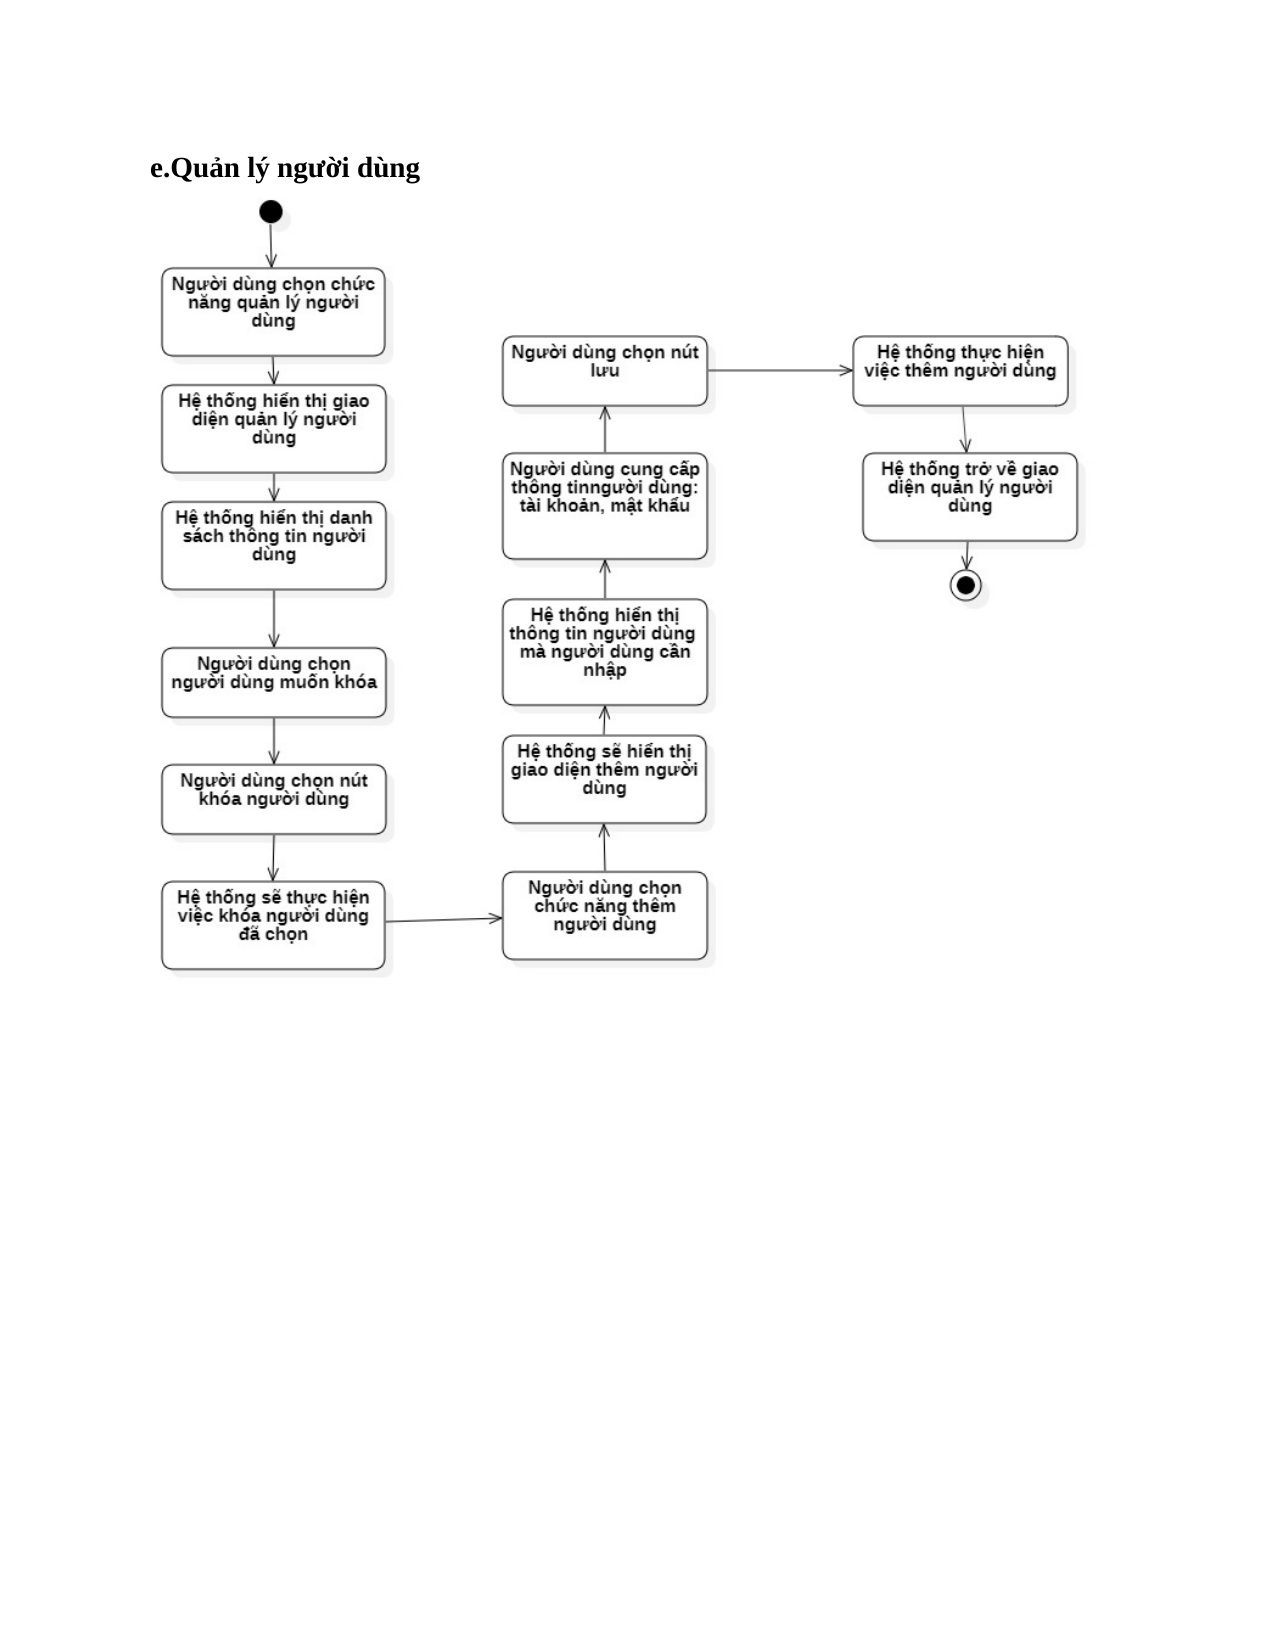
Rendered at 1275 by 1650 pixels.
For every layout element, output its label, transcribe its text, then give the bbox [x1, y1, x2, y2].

subtitle e.Quản lý người dùng [150, 150, 1125, 183]
picture [150, 188, 1126, 1018]
